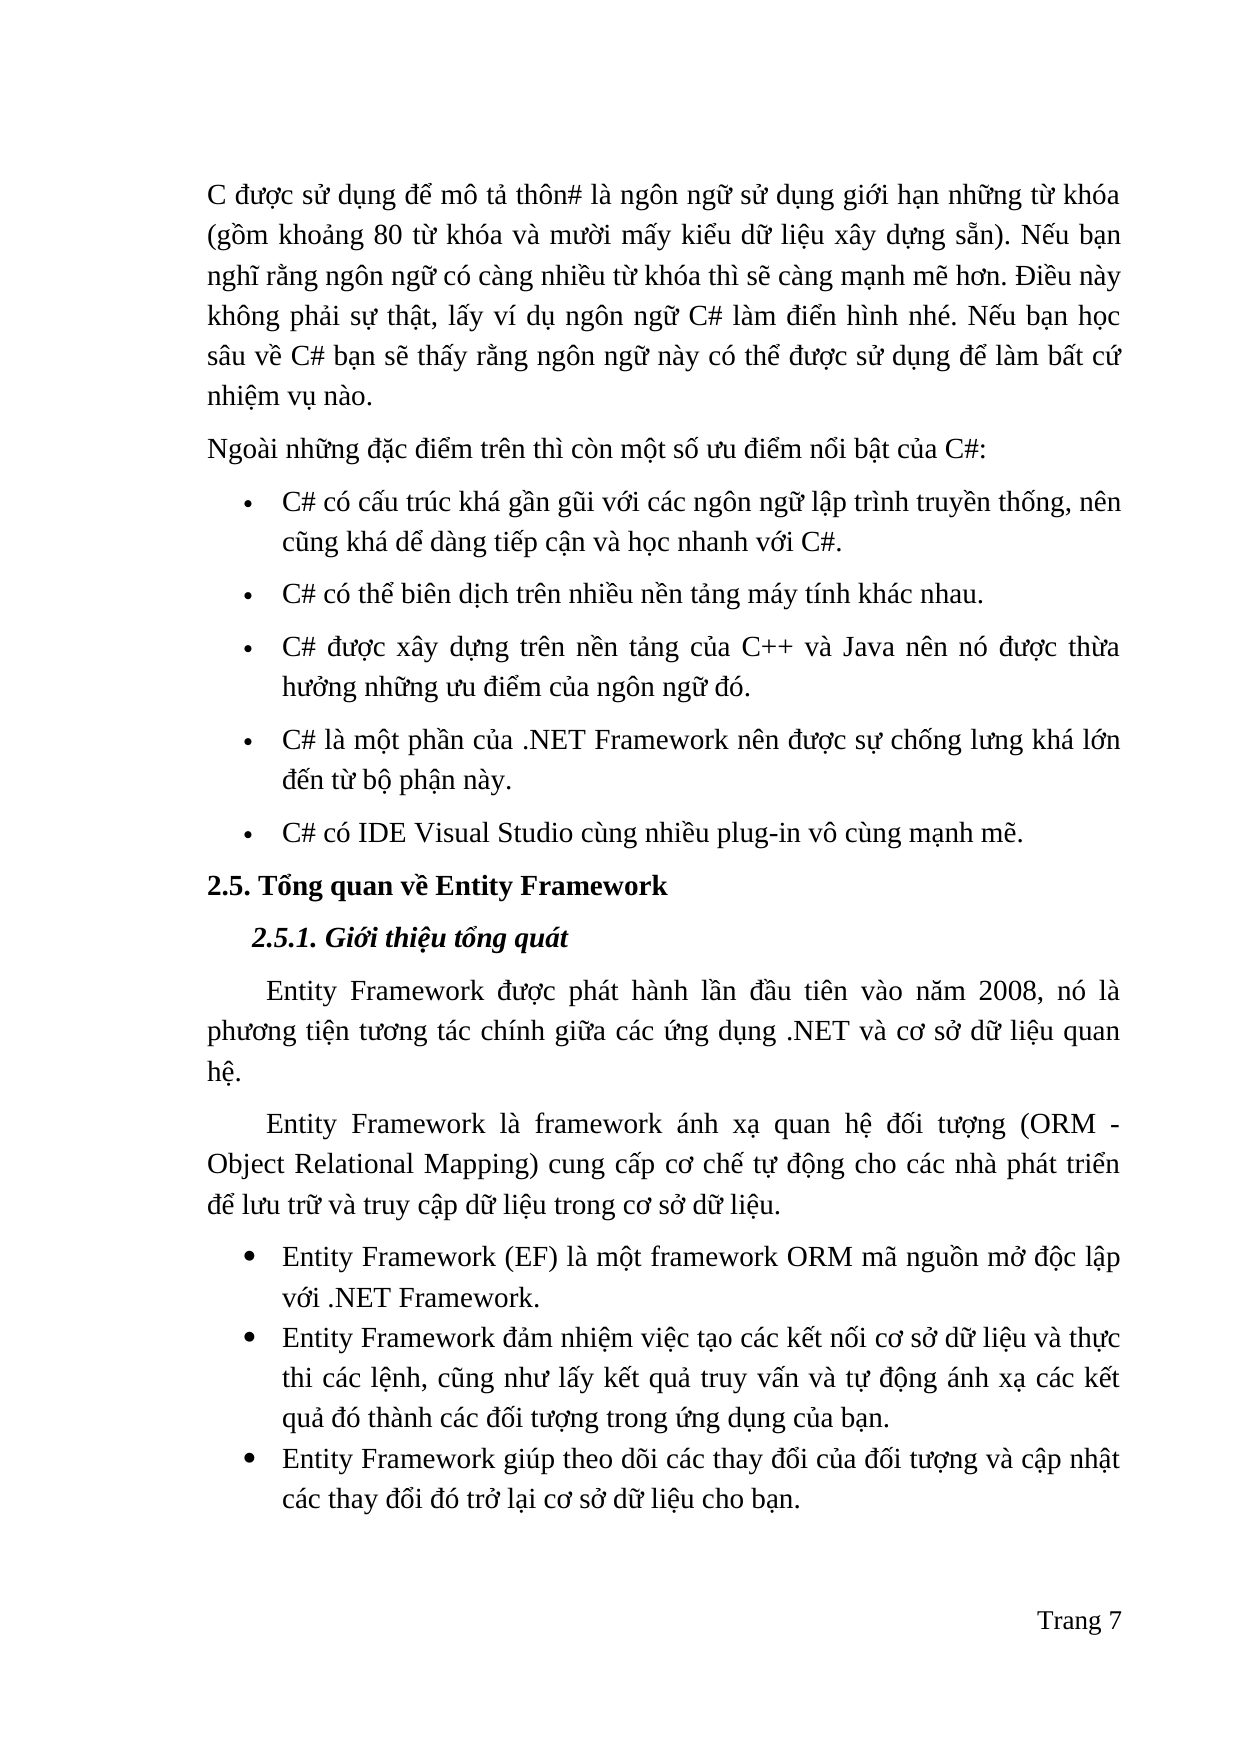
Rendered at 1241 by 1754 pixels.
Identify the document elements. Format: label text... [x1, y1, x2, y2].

text Entity Framework là framework ánh xạ quan hệ đối tượng (ORM - Object Relational Mapping) cung cấp cơ chế tự động cho các nhà phát triển để lưu trữ và truy cập dữ liệu trong cơ sở dữ liệu. [207, 1106, 1122, 1147]
subtitle 2.5.1. Giới thiệu tổng quát [252, 921, 1122, 954]
text Ngoài những đặc điểm trên thì còn một số ưu điểm nổi bật của C#: [207, 431, 1122, 464]
list C# là một phần của .NET Framework nên được sự chống lưng khá lớn đến từ bộ phận này. [244, 722, 1122, 796]
list Entity Framework đảm nhiệm việc tạo các kết nối cơ sở dữ liệu và thực thi các lệnh, cũng như lấy kết quả truy vấn và tự động ánh xạ các kết quả đó thành các đối tượng trong ứng dụng của bạn. [244, 1320, 1122, 1434]
text Entity Framework được phát hành lần đầu tiên vào năm 2008, nó là phương tiện tương tác chính giữa các ứng dụng .NET và cơ sở dữ liệu quan hệ. [207, 1047, 1122, 1087]
subtitle 2.5. Tổng quan về Entity Framework [207, 868, 1122, 901]
list C# có thể biên dịch trên nhiều nền tảng máy tính khác nhau. [244, 577, 1122, 610]
list Entity Framework (EF) là một framework ORM mã nguồn mở độc lập với .NET Framework. [244, 1239, 1122, 1313]
text Entity Framework là framework ánh xạ quan hệ đối tượng (ORM - Object Relational Mapping) cung cấp cơ chế tự động cho các nhà phát triển để lưu trữ và truy cập dữ liệu trong cơ sở dữ liệu. [207, 1180, 1122, 1220]
text Entity Framework được phát hành lần đầu tiên vào năm 2008, nó là phương tiện tương tác chính giữa các ứng dụng .NET và cơ sở dữ liệu quan hệ. [207, 973, 1122, 1014]
list Entity Framework giúp theo dõi các thay đổi của đối tượng và cập nhật các thay đổi đó trở lại cơ sở dữ liệu cho bạn. [244, 1441, 1122, 1514]
list C# có IDE Visual Studio cùng nhiều plug-in vô cùng mạnh mẽ. [244, 815, 1122, 849]
list C# được xây dựng trên nền tảng của C++ và Java nên nó được thừa hưởng những ưu điểm của ngôn ngữ đó. [244, 629, 1122, 703]
list C# có cấu trúc khá gần gũi với các ngôn ngữ lập trình truyền thống, nên cũng khá dể dàng tiếp cận và học nhanh với C#. [244, 484, 1122, 557]
text C được sử dụng để mô tả thôn# là ngôn ngữ sử dụng giới hạn những từ khóa (gồm khoảng 80 từ khóa và mười mấy kiểu dữ liệu xây dựng sẵn). Nếu bạn nghĩ rằng ngôn ngữ có càng nhiều từ khóa thì sẽ càng mạnh mẽ hơn. Điều này không phải sự thật, lấy ví dụ ngôn ngữ C# làm điển hình nhé. Nếu bạn học sâu về C# bạn sẽ thấy rằng ngôn ngữ này có thể được sử dụng để làm bất cứ nhiệm vụ nào. [207, 177, 1122, 412]
